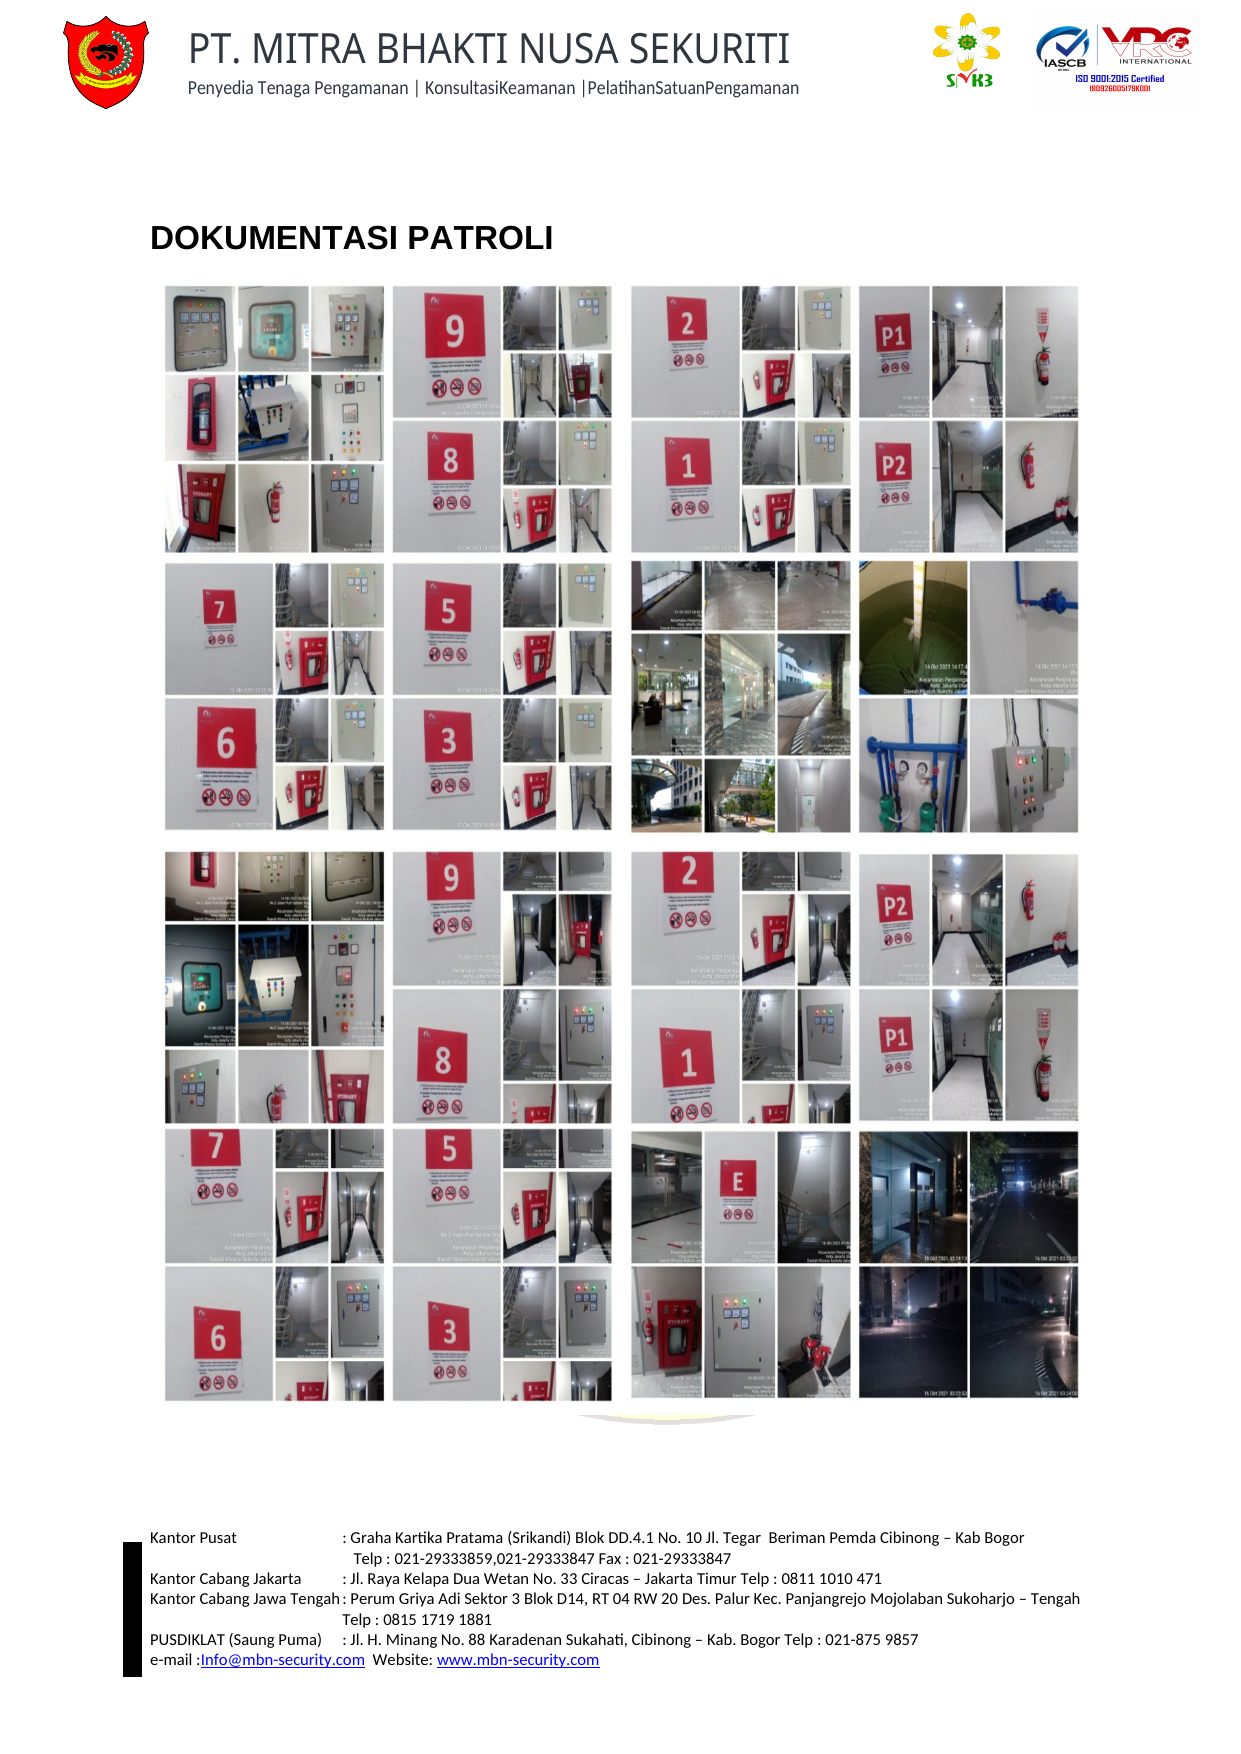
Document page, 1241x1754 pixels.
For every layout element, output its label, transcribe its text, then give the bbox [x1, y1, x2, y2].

picture [1028, 8, 1199, 112]
picture [150, 268, 1092, 1415]
picture [932, 13, 1001, 88]
picture [62, 10, 149, 114]
text DOKUMENTASI PATROLI [150, 218, 1090, 257]
